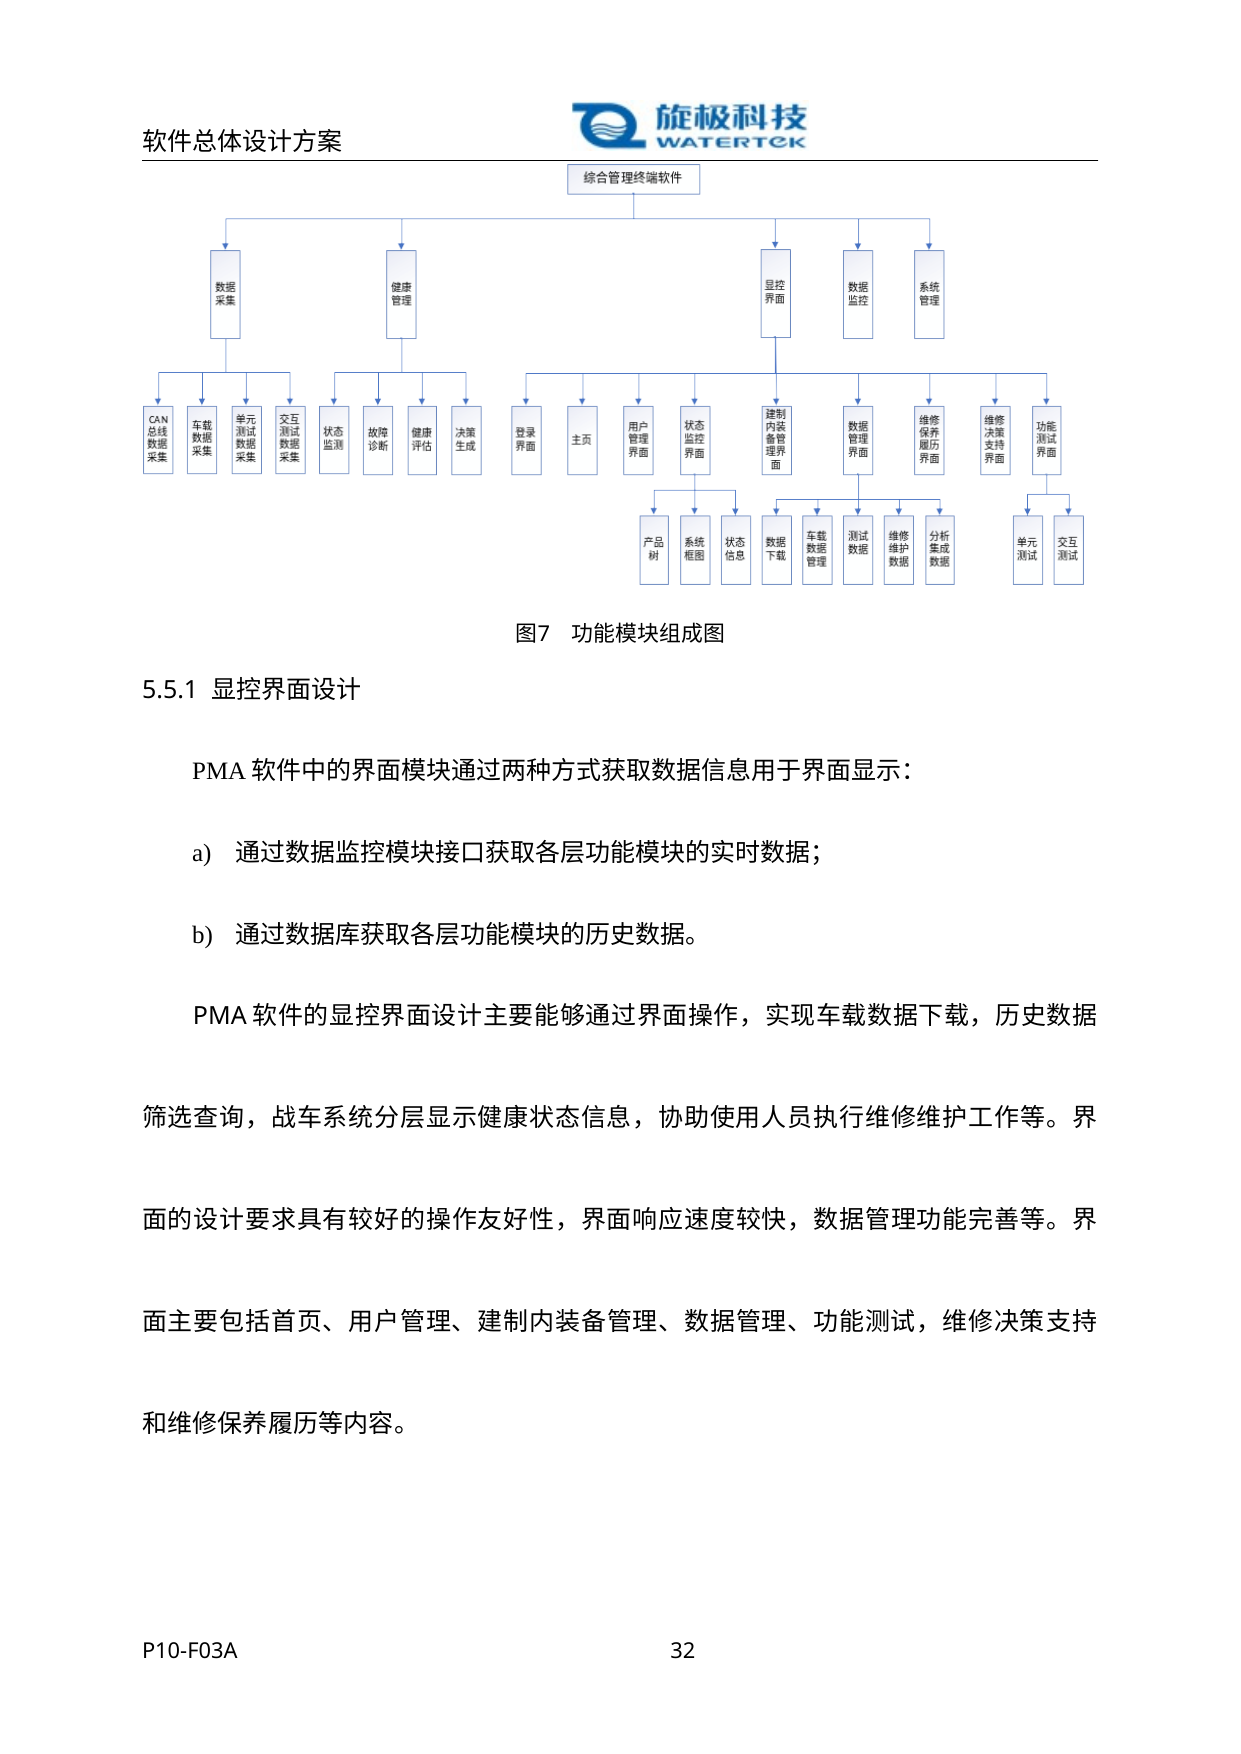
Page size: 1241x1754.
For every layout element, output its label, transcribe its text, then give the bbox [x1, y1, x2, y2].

text 功能模块组成图 [142, 614, 1098, 648]
list 通过数据库获取各层功能模块的历史数据。 [192, 898, 1098, 966]
subtitle 显控界面设计 [142, 653, 1098, 721]
text PMA软件中的界面模块通过两种方式获取数据信息用于界面显示： [142, 735, 1098, 803]
picture [571, 100, 810, 151]
text PMA软件的显控界面设计主要能够通过界面操作，实现车载数据下载，历史数据筛选查询，战车系统分层显示健康状态信息，协助使用人员执行维修维护工作等。界面的设计要求具有较好的操作友好性，界面响应速度较快，数据管理功能完善等。界面主要包括首页、用户管理、建制内装备管理、数据管理、功能测试，维修决策支持和维修保养履历等内容。 [142, 980, 1098, 1455]
list 通过数据监控模块接口获取各层功能模块的实时数据； [192, 817, 1098, 884]
